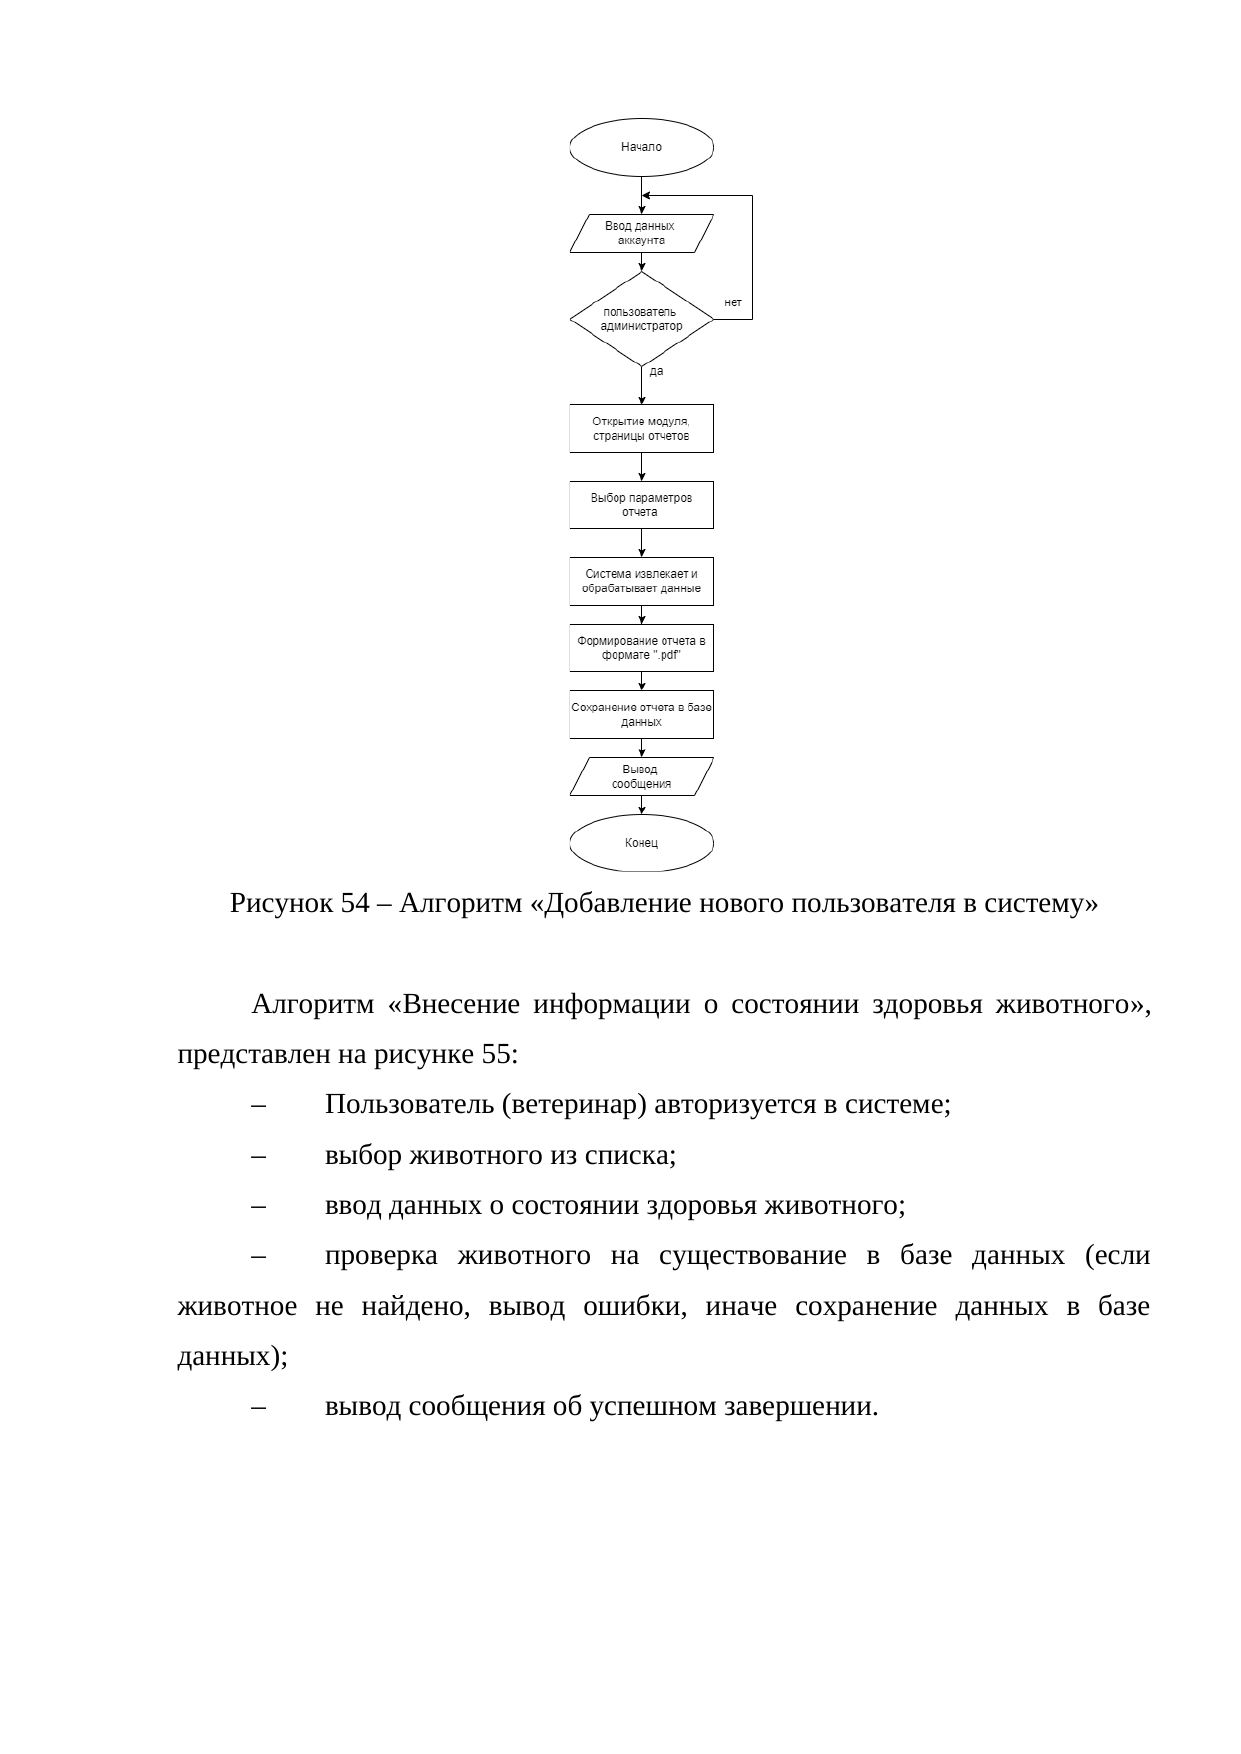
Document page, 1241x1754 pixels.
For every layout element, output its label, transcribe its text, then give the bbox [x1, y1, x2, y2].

list вывод сообщения об успешном завершении. [177, 1388, 1152, 1422]
list Пользователь (ветеринар) авторизуется в системе; [177, 1086, 1152, 1120]
list Рисунок 54 – Алгоритм «Добавление нового пользователя в систему» [177, 885, 1152, 919]
list ввод данных о состоянии здоровья животного; [177, 1187, 1152, 1221]
list Алгоритм «Внесение информации о состоянии здоровья животного», представлен на рисунке 55: [177, 986, 1152, 1070]
list проверка животного на существование в базе данных (если животное не найдено, вывод ошибки, иначе сохранение данных в базе данных); [177, 1237, 1152, 1372]
picture [569, 118, 760, 872]
list выбор животного из списка; [177, 1137, 1152, 1170]
